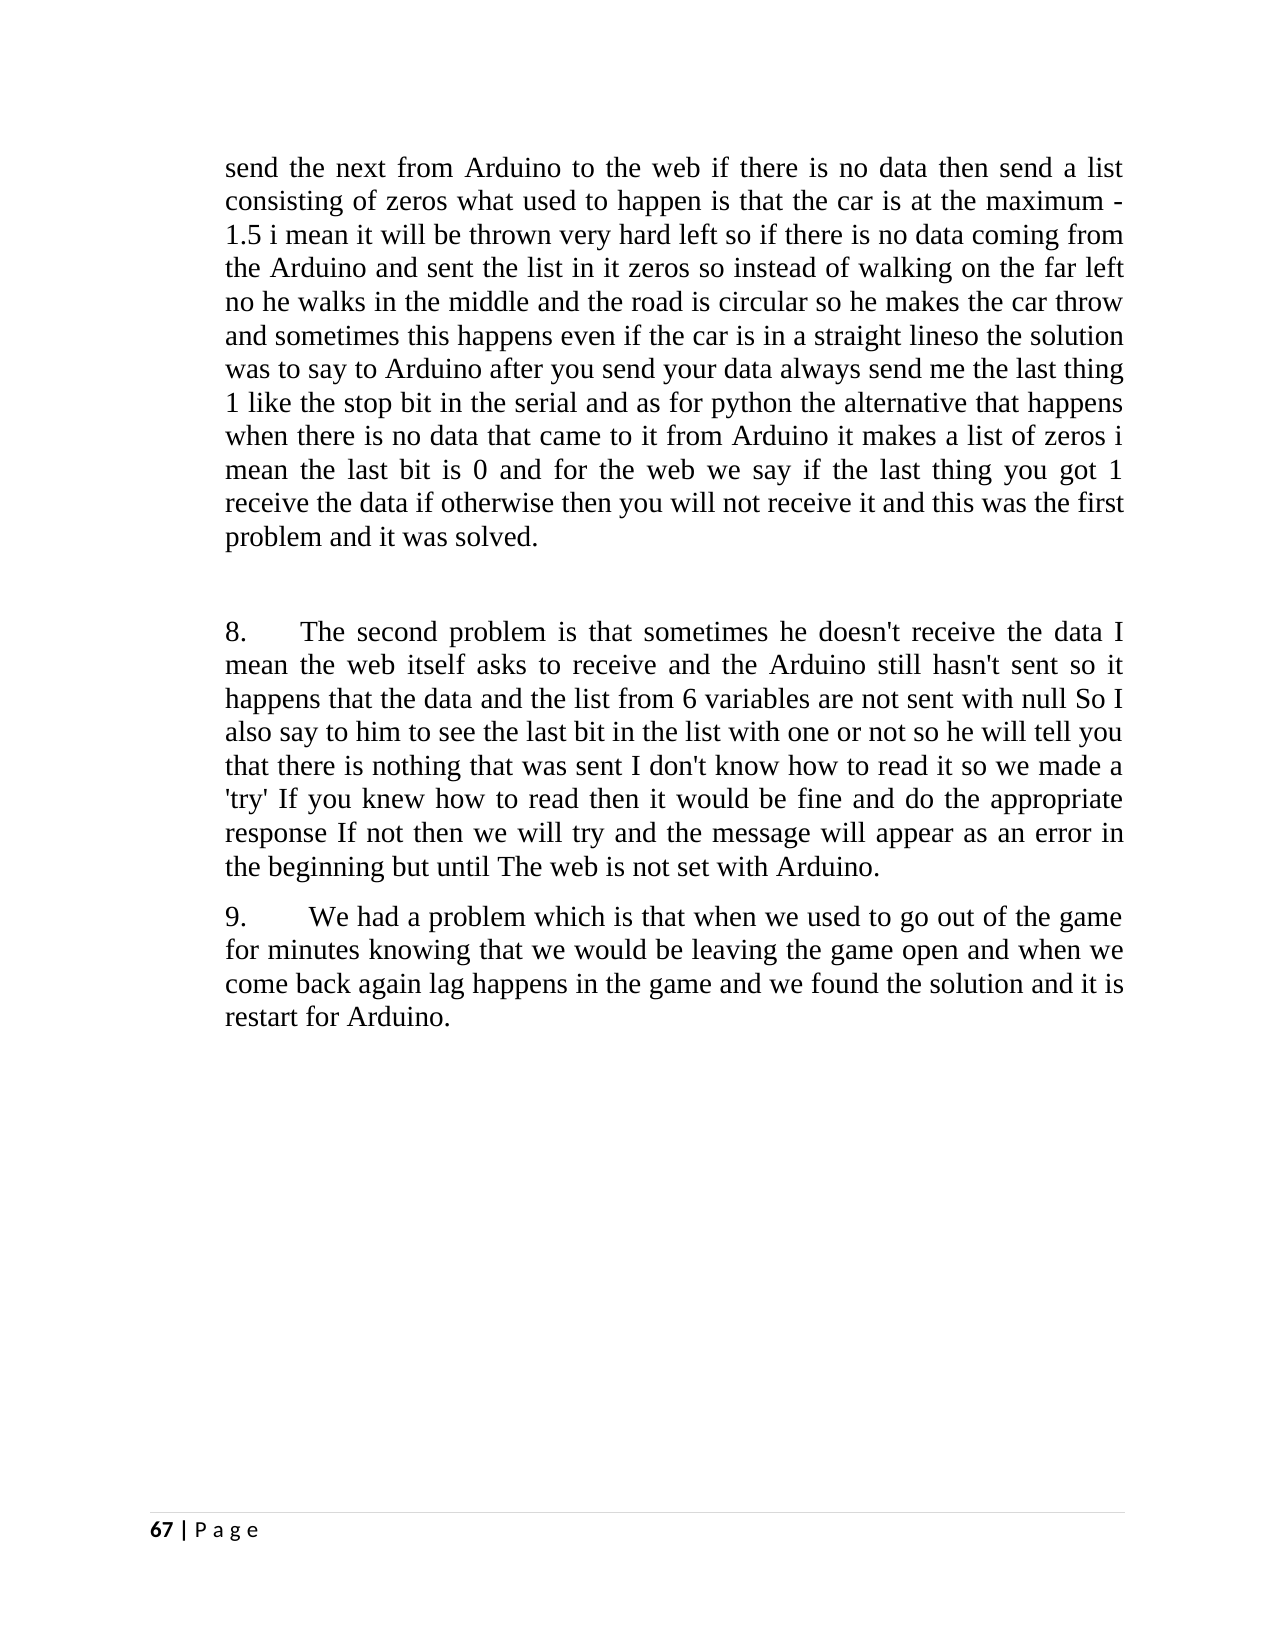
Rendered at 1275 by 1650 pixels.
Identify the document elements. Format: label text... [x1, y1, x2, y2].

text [225, 150, 1125, 552]
text 9. We had a problem which is that when we used to go out of the game for minutes knowing that we would be leaving the game open and when we come back again lag happens in the game and we found the solution and it is restart for Arduino. [225, 899, 1125, 1033]
text 8. The second problem is that sometimes he doesn't receive the data I mean the web itself asks to receive and the Arduino still hasn't sent so it happens that the data and the list from 6 variables are not sent with null So I also say to him to see the last bit in the list with one or not so he will tell you that there is nothing that was sent I don't know how to read it so we made a 'try' If you knew how to read then it would be fine and do the appropriate response If not then we will try and the message will appear as an error in the beginning but until The web is not set with Arduino. [225, 614, 1125, 882]
